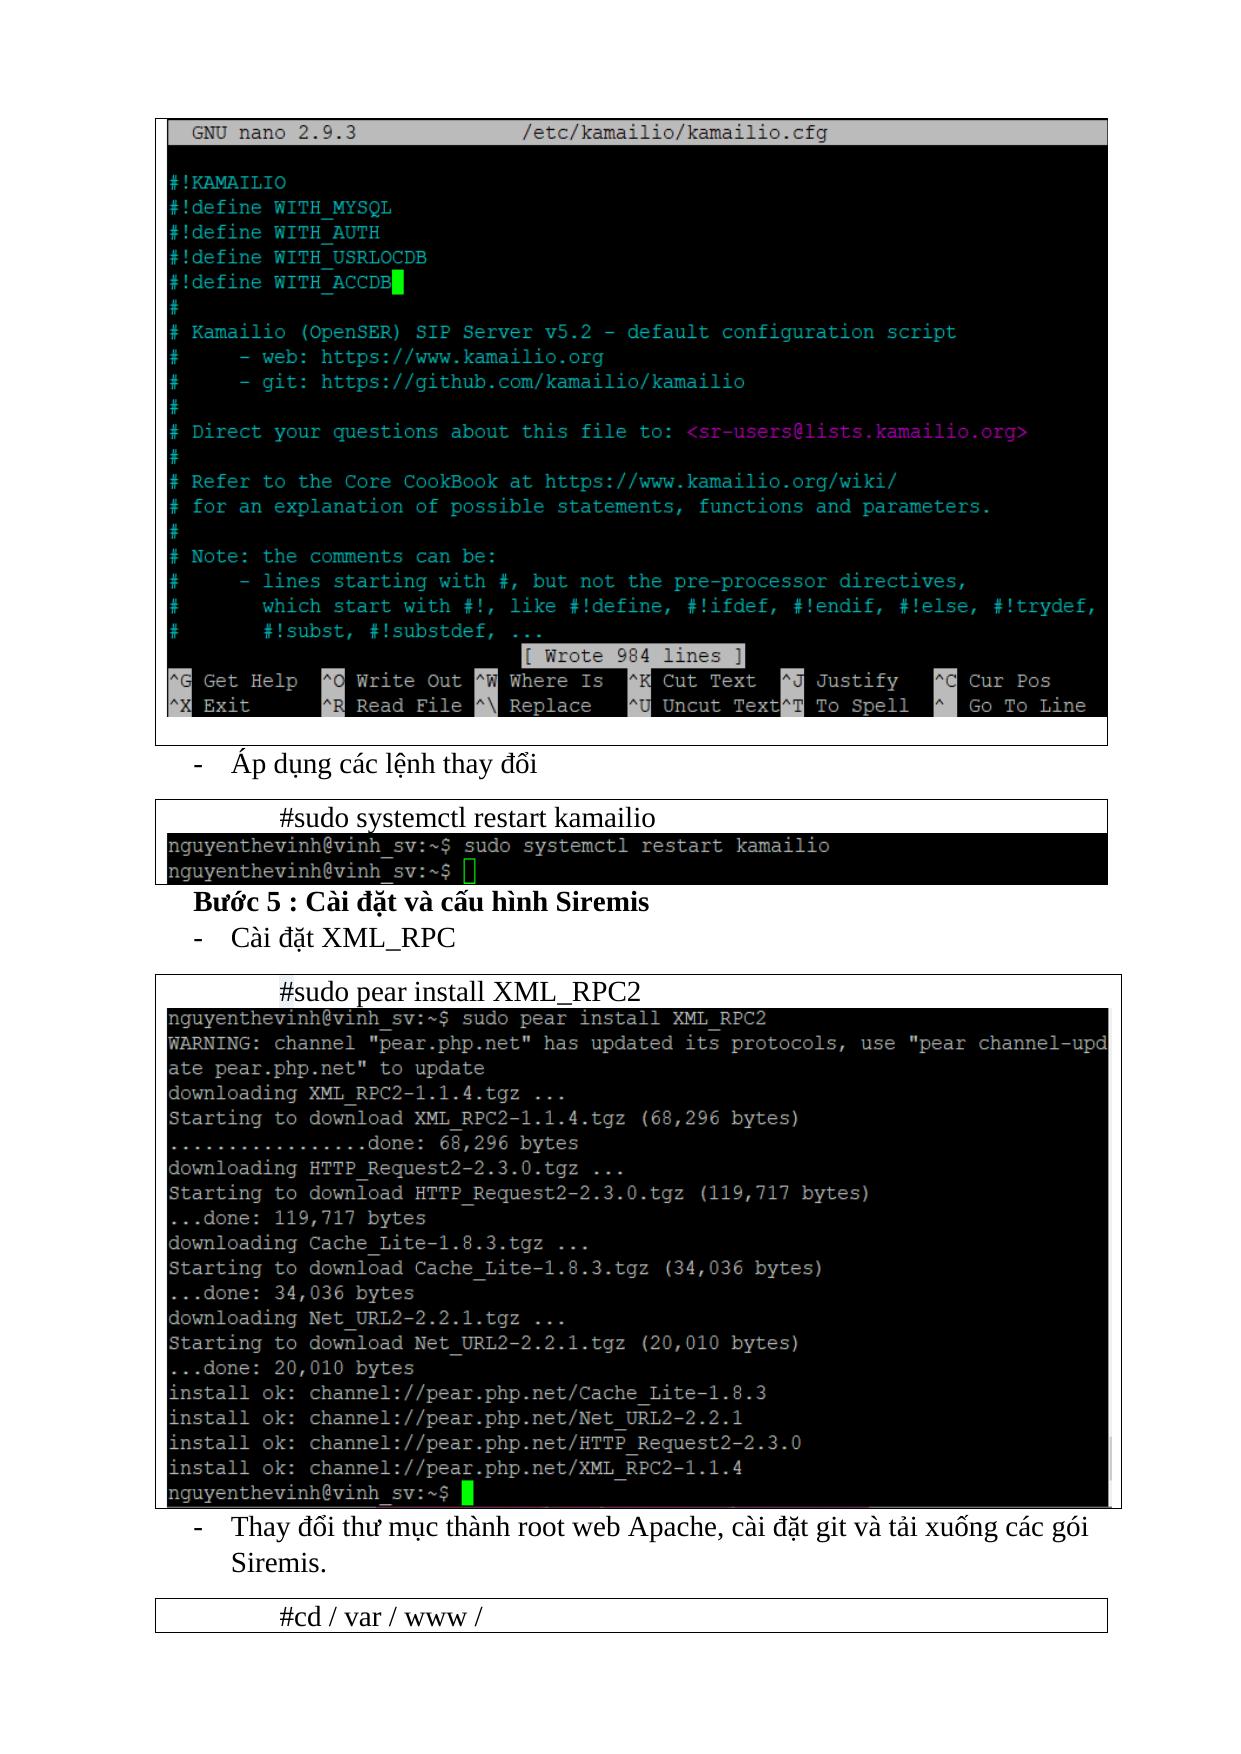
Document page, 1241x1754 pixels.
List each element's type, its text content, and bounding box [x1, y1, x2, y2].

table_header #sudo pear install XML_RPC2 [294, 975, 1121, 1508]
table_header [156, 119, 1107, 745]
list Thay đổi thư mục thành root web Apache, cài đặt git và tải xuống các gói Siremis. [193, 1509, 1122, 1578]
list Cài đặt XML_RPC [193, 921, 1122, 954]
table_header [156, 1599, 1107, 1632]
picture [166, 1008, 1112, 1508]
list Áp dụng các lệnh thay đổi [193, 746, 1122, 780]
table_header #sudo pear install XML_RPC2 [156, 975, 279, 1508]
table_header #sudo systemctl restart kamailio [156, 800, 1107, 883]
list Bước 5 : Cài đặt và cấu hình Siremis [193, 884, 1122, 918]
picture [166, 833, 1108, 884]
picture [166, 119, 1108, 717]
